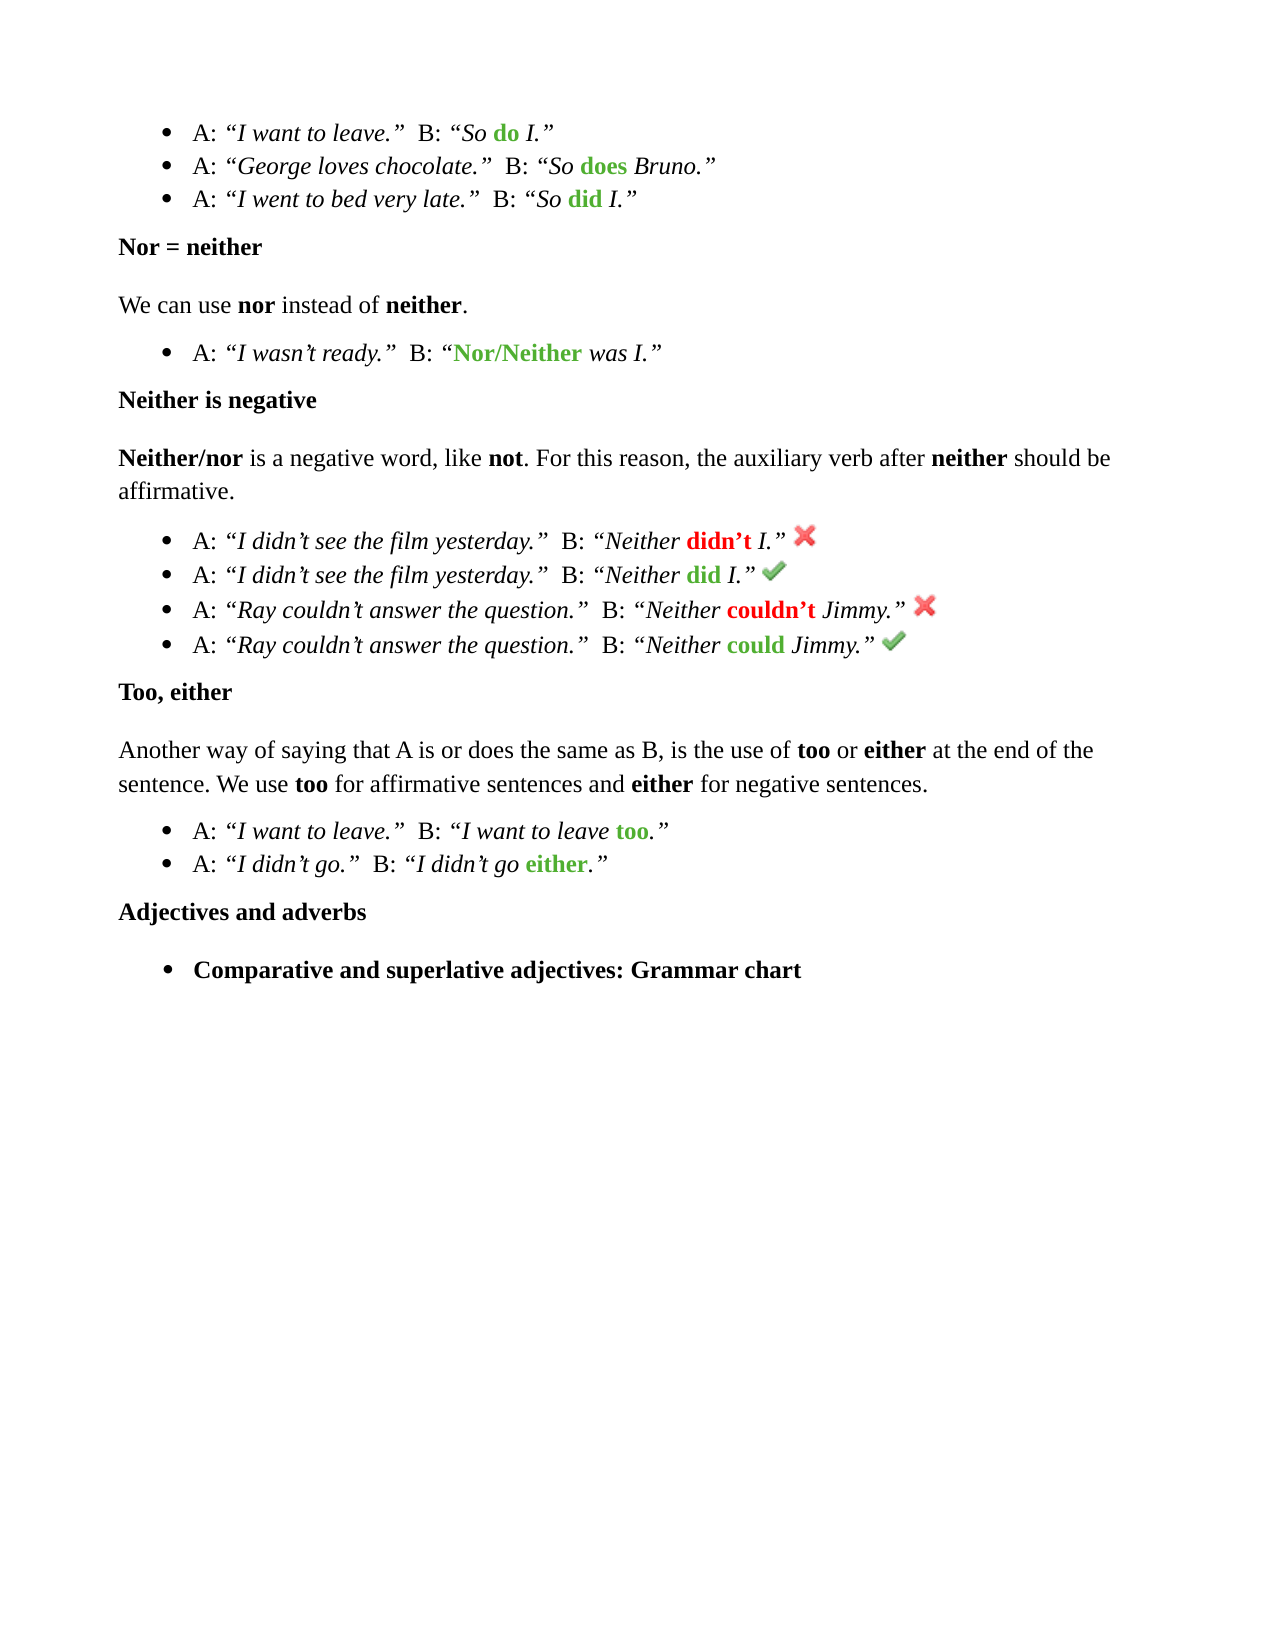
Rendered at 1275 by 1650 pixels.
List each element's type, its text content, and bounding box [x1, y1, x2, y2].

subtitle Nor = neither [118, 232, 1157, 261]
picture [792, 524, 818, 549]
list A: “I wasn’t ready.” B: “Nor/Neither was I.” [162, 338, 1157, 366]
list A: “Ray couldn’t answer the question.” B: “Neither could Jimmy.” [162, 628, 1157, 658]
subtitle Adjectives and adverbs [118, 897, 1157, 926]
list A: “I didn’t see the film yesterday.” B: “Neither did I.” [162, 559, 1157, 589]
list A: “I want to leave.” B: “I want to leave too.” [162, 816, 1157, 845]
list A: “I want to leave.” B: “So do I.” [162, 118, 1157, 147]
picture [762, 558, 787, 584]
subtitle Too, either [118, 677, 1157, 706]
list A: “I didn’t go.” B: “I didn’t go either.” [162, 849, 1157, 878]
text Another way of saying that A is or does the same as B, is the use of too or either at the end of the sentence. We use too for affirmative sentences and either for negative sentences. [118, 736, 1157, 797]
list A: “I went to bed very late.” B: “So did I.” [162, 184, 1157, 213]
text Neither/nor is a negative word, like not. For this reason, the auxiliary verb after neither should be affirmative. [118, 443, 1157, 505]
text We can use nor instead of neither. [118, 290, 1157, 319]
list A: “I didn’t see the film yesterday.” B: “Neither didn’t I.” [162, 524, 1157, 554]
list A: “Ray couldn’t answer the question.” B: “Neither couldn’t Jimmy.” [162, 593, 1157, 624]
picture [881, 628, 907, 654]
subtitle Comparative and superlative adjectives: Grammar chart [164, 955, 1157, 984]
picture [912, 593, 938, 619]
list A: “George loves chocolate.” B: “So does Bruno.” [162, 151, 1157, 180]
subtitle Neither is negative [118, 385, 1157, 414]
